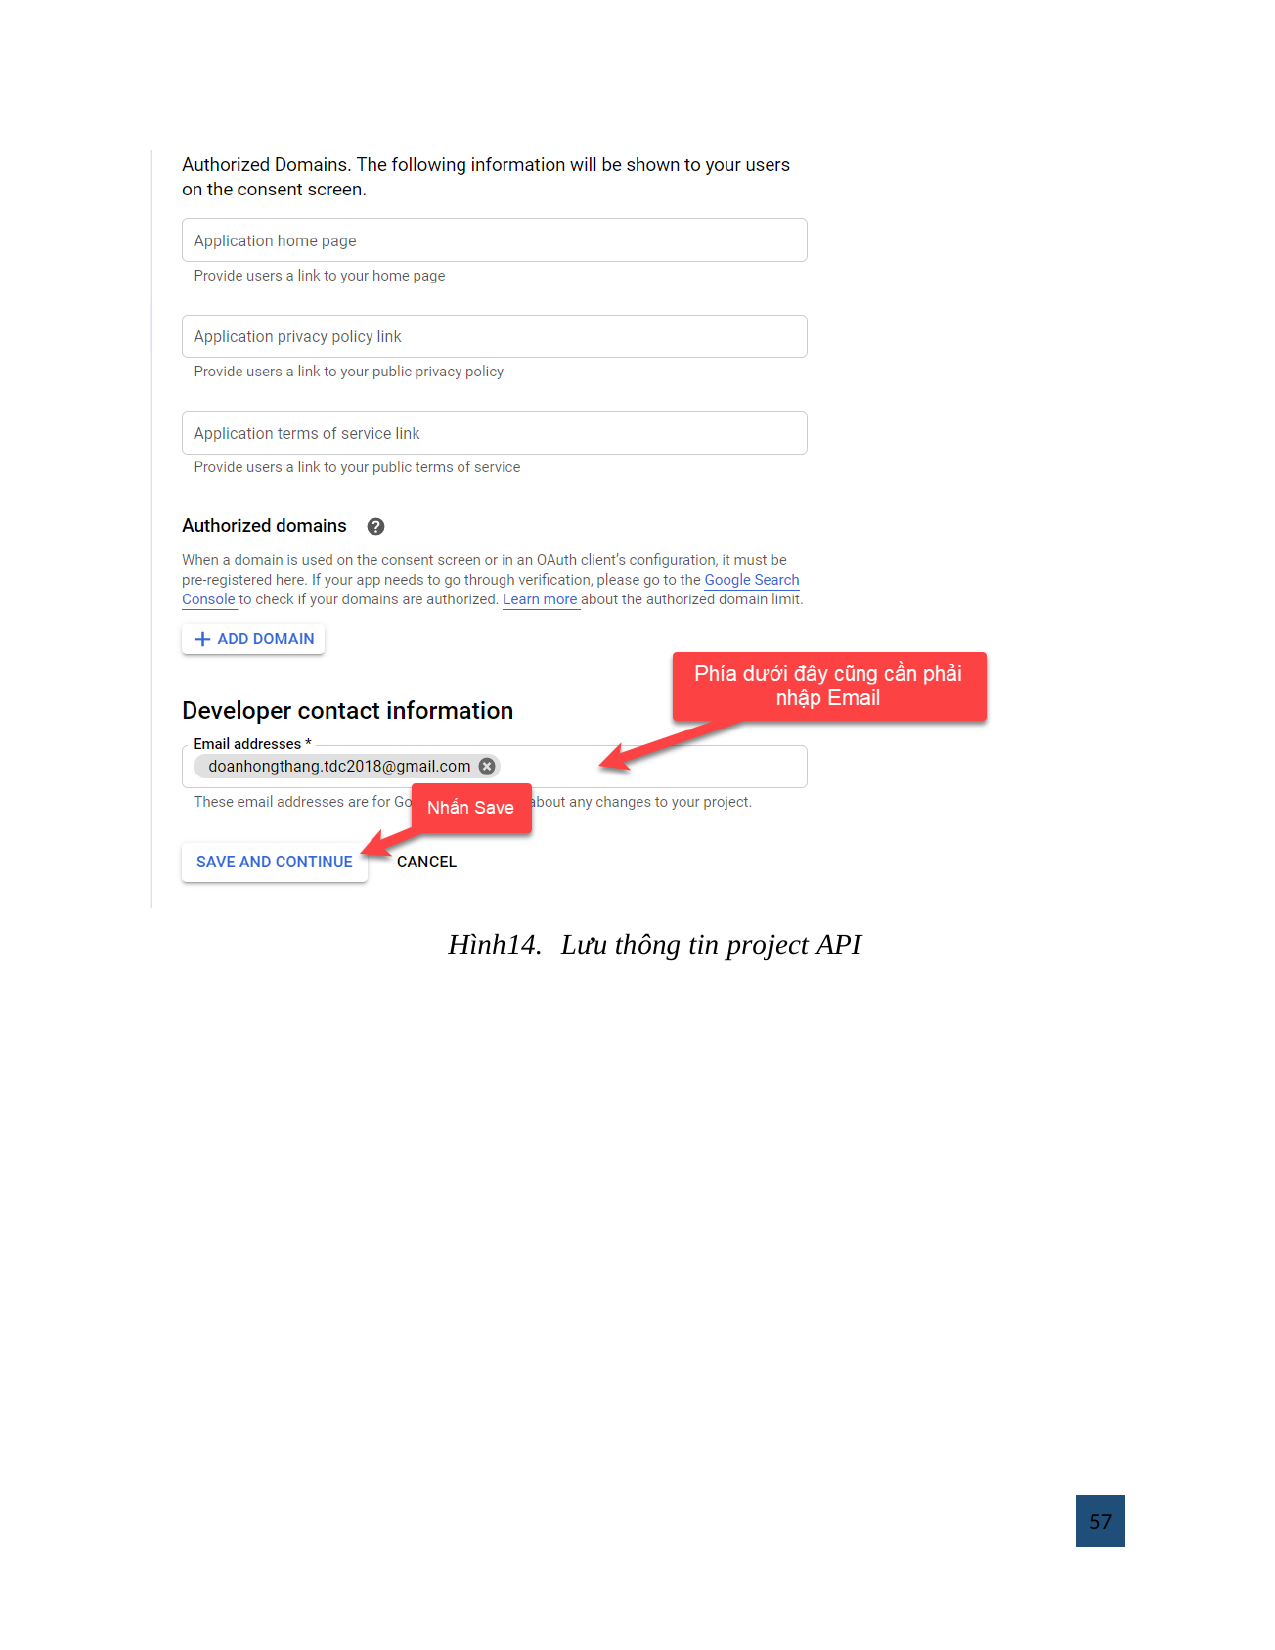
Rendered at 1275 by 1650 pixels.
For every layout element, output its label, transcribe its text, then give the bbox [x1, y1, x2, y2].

picture [150, 150, 1125, 908]
text Lưu thông tin project API [187, 927, 1125, 960]
